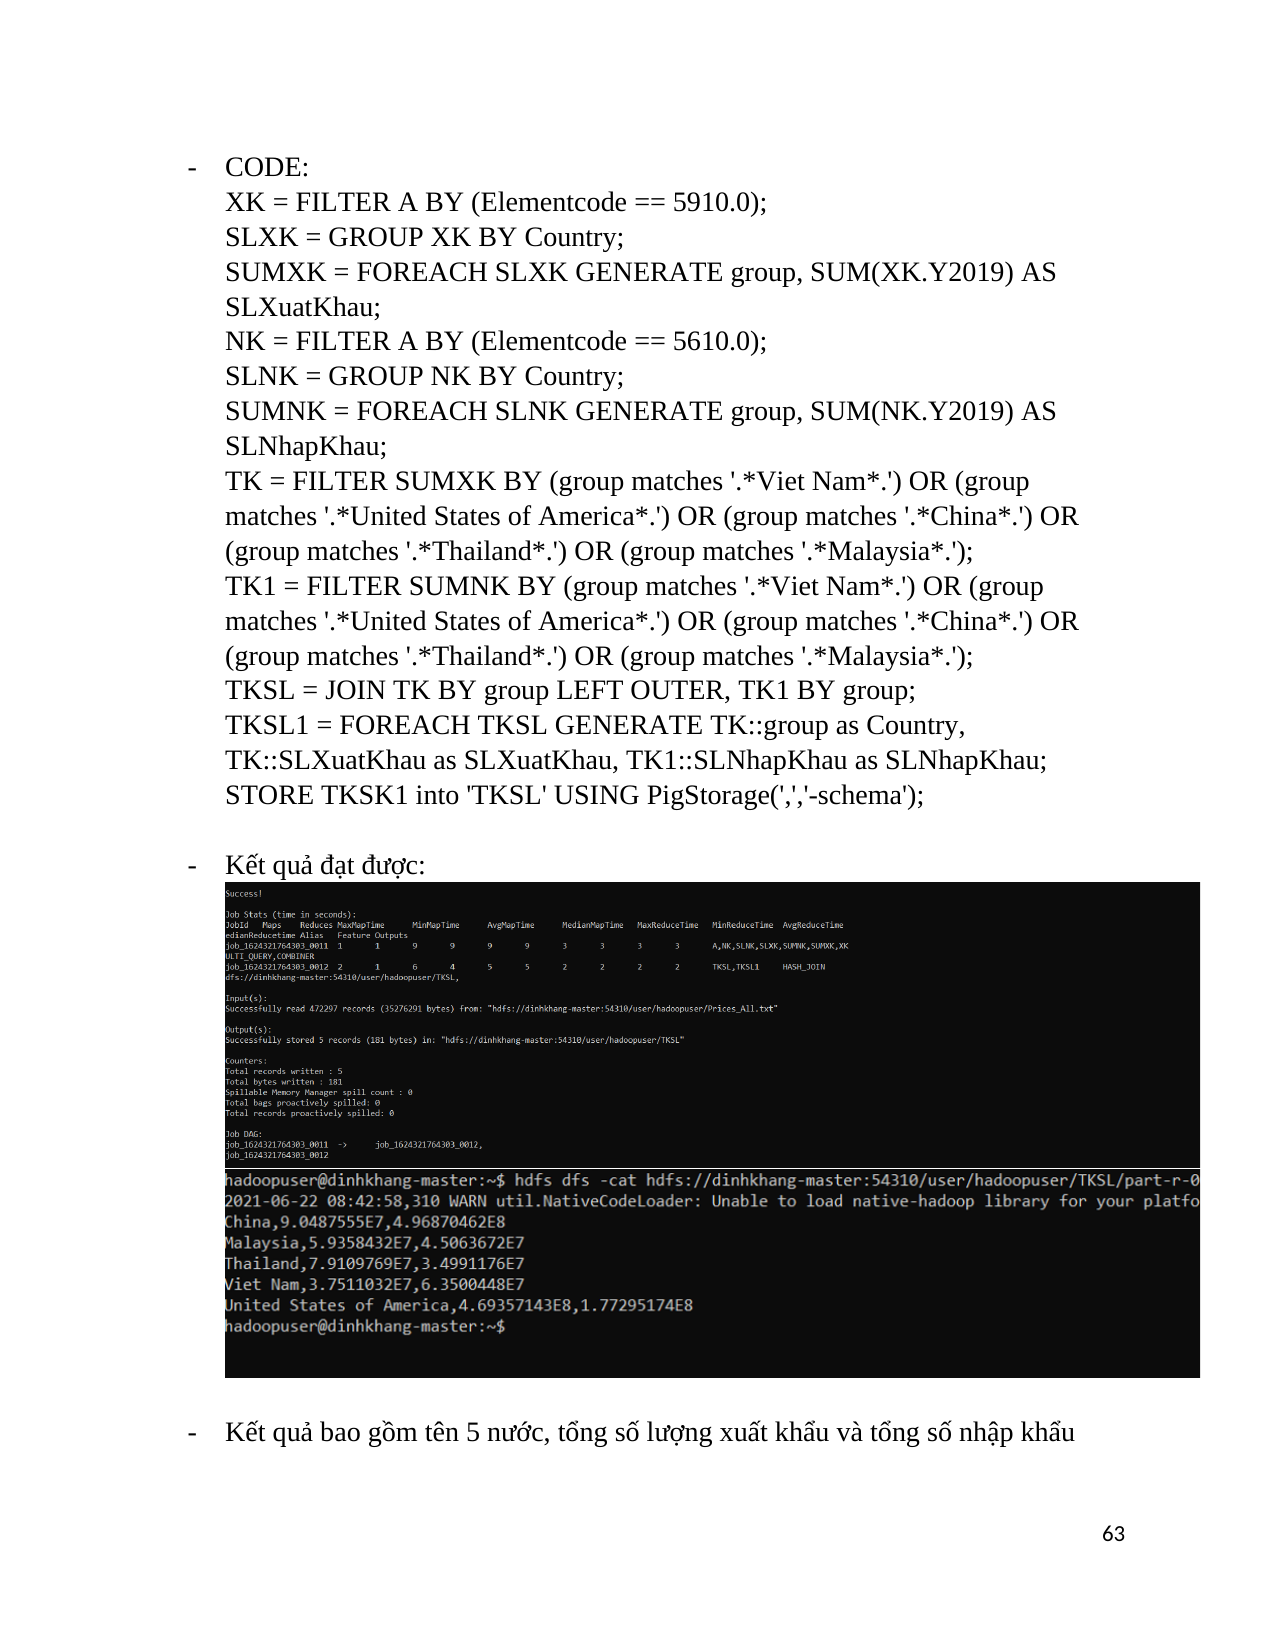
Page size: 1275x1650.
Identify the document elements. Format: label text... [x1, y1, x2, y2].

list Kết quả bao gồm tên 5 nước, tổng số lượng xuất khẩu và tổng số nhập khẩu [187, 1415, 1125, 1447]
list CODE: [187, 150, 1125, 182]
list TKSL = JOIN TK BY group LEFT OUTER, TK1 BY group; [225, 673, 1125, 706]
list SUMNK = FOREACH SLNK GENERATE group, SUM(NK.Y2019) AS SLNhapKhau; [225, 394, 1125, 462]
list SUMXK = FOREACH SLXK GENERATE group, SUM(XK.Y2019) AS SLXuatKhau; [225, 255, 1125, 322]
picture [225, 1169, 1200, 1378]
list TK1 = FILTER SUMNK BY (group matches '.*Viet Nam*.') OR (group matches '.*United States of America*.') OR (group matches '.*China*.') OR (group matches '.*Thailand*.') OR (group matches '.*Malaysia*.'); [225, 569, 1125, 671]
list SLXK = GROUP XK BY Country; [225, 220, 1125, 252]
list Kết quả đạt được: [187, 848, 1125, 880]
list TK = FILTER SUMXK BY (group matches '.*Viet Nam*.') OR (group matches '.*United States of America*.') OR (group matches '.*China*.') OR (group matches '.*Thailand*.') OR (group matches '.*Malaysia*.'); [225, 464, 1125, 566]
list SLNK = GROUP NK BY Country; [225, 359, 1125, 392]
list XK = FILTER A BY (Elementcode == 5910.0); [225, 185, 1125, 217]
picture [225, 882, 1200, 1168]
list NK = FILTER A BY (Elementcode == 5610.0); [225, 324, 1125, 357]
list STORE TKSK1 into 'TKSL' USING PigStorage(',','-schema'); [225, 778, 1125, 811]
list TKSL1 = FOREACH TKSL GENERATE TK::group as Country, TK::SLXuatKhau as SLXuatKhau, TK1::SLNhapKhau as SLNhapKhau; [225, 708, 1125, 776]
